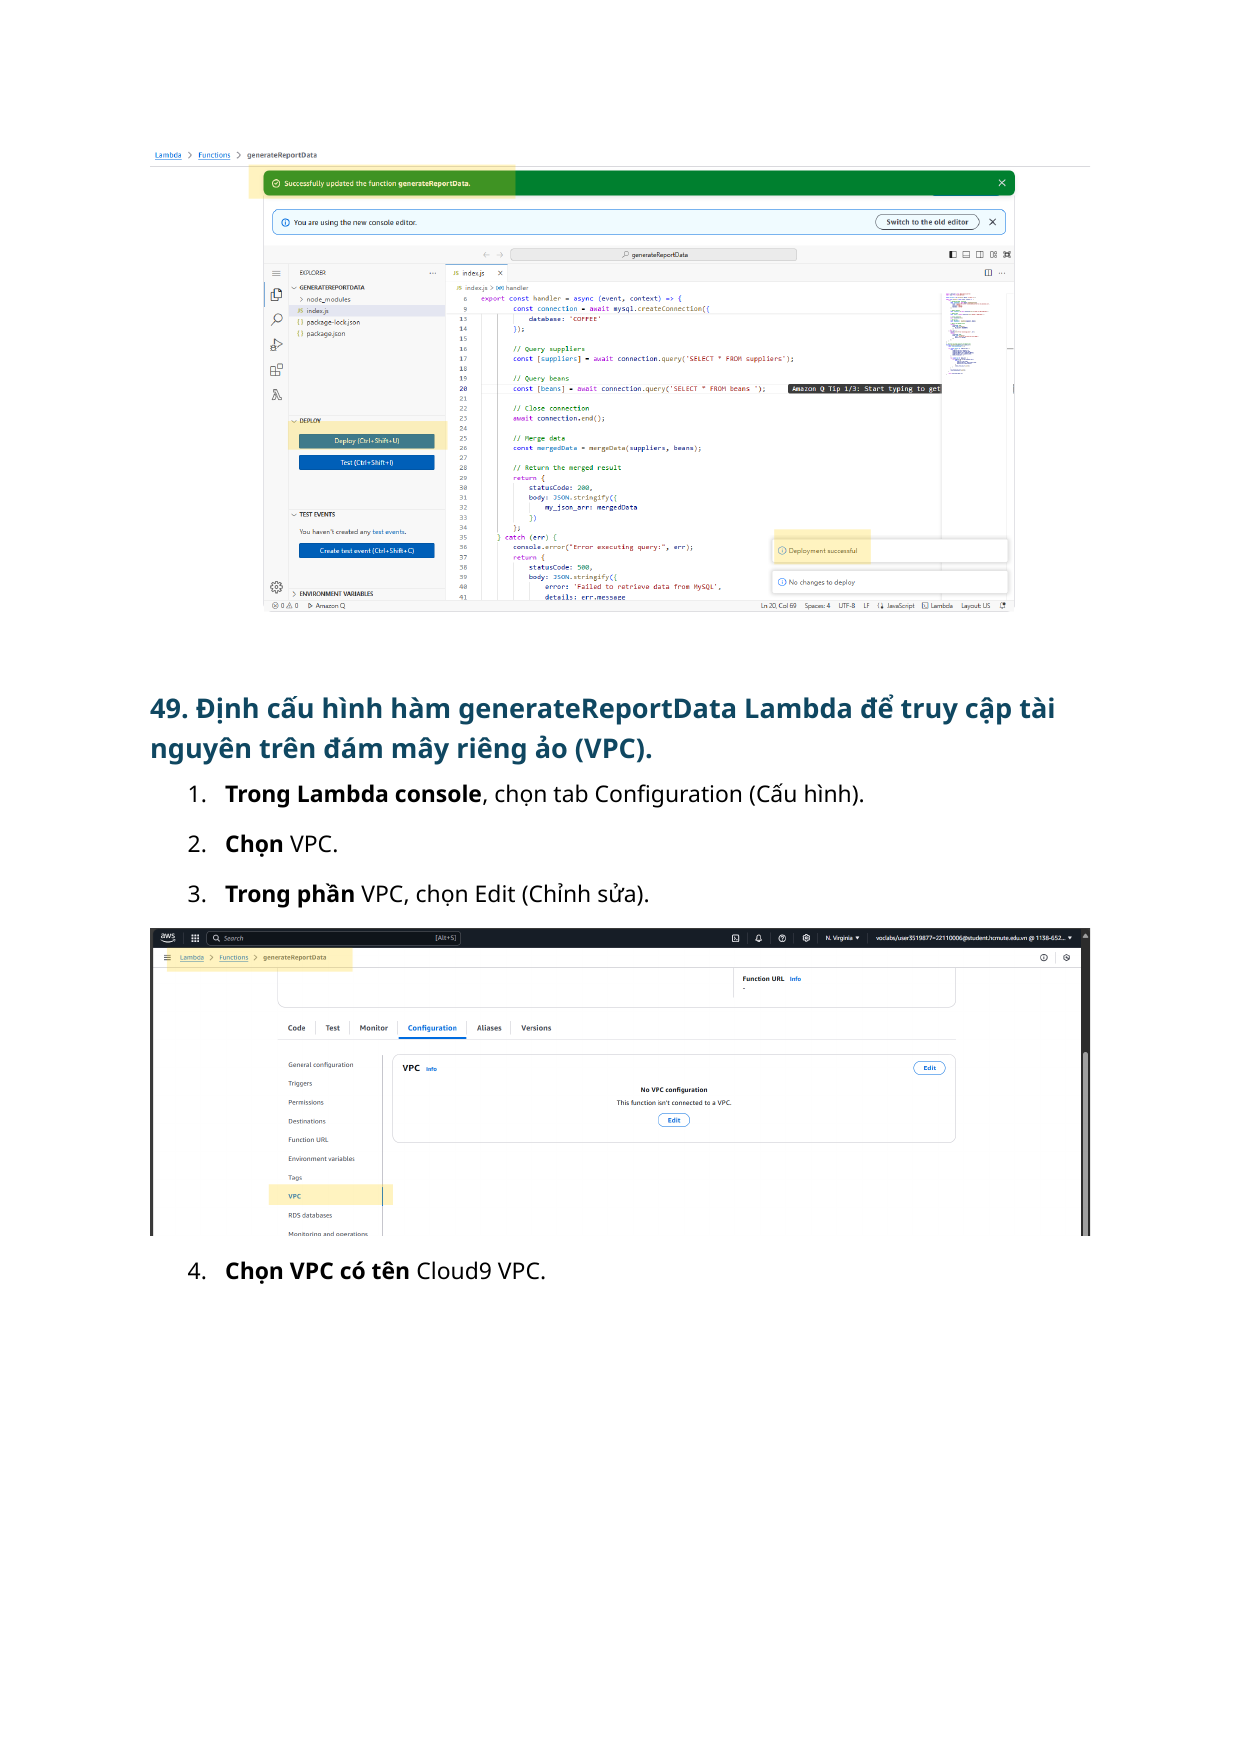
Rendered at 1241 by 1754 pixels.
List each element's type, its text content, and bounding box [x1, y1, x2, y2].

picture [150, 150, 1091, 617]
list Chọn VPC có tên Cloud9 VPC. [187, 1255, 1090, 1286]
list Trong Lambda console, chọn tab Configuration (Cấu hình). [187, 778, 1090, 809]
list Chọn VPC. [187, 828, 1090, 859]
subtitle 49. Định cấu hình hàm generateReportData Lambda để truy cập tài nguyên trên đám mây riêng ảo (VPC). [150, 690, 1090, 766]
picture [150, 928, 1091, 1236]
list Trong phần VPC, chọn Edit (Chỉnh sửa). [187, 878, 1090, 910]
